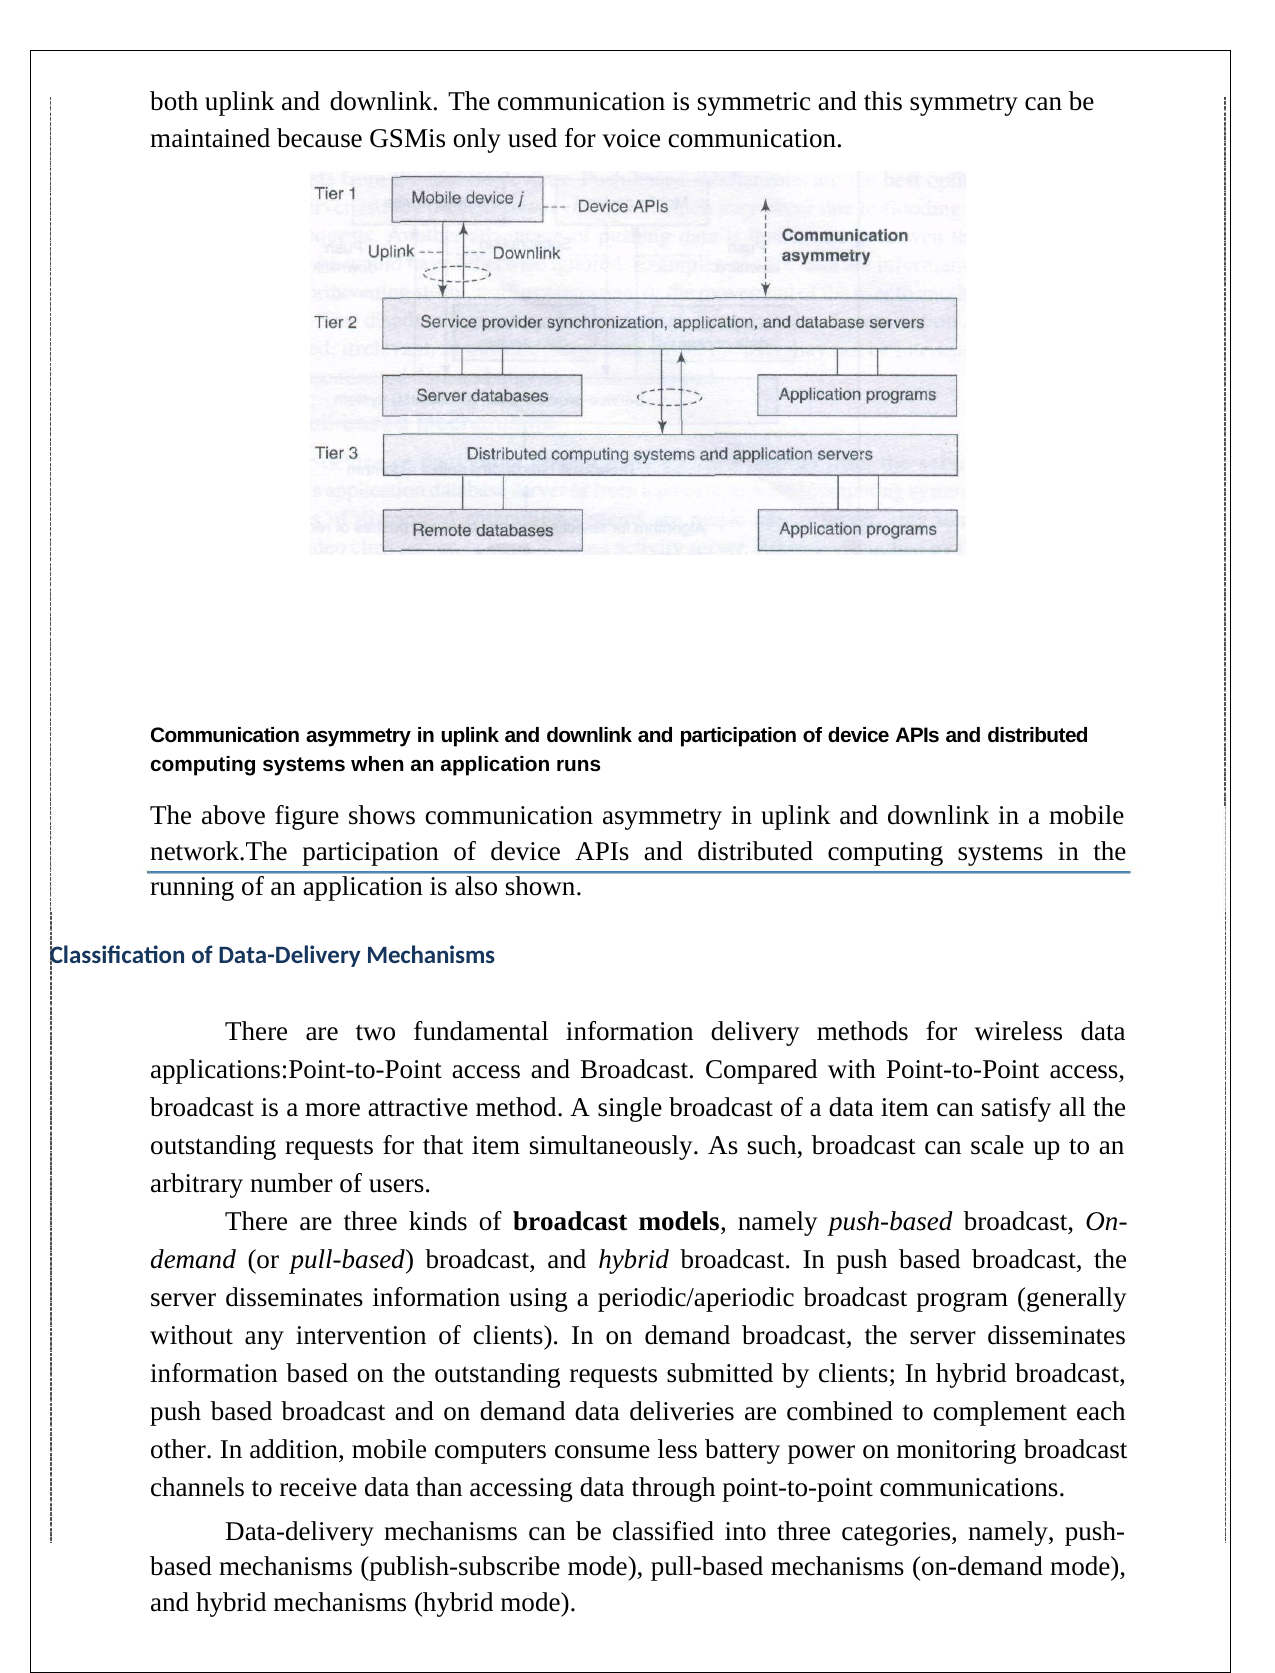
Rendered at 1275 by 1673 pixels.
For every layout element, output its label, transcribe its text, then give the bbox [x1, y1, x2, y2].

text both uplink and downlink. The communication is symmetric and this symmetry can be maintained because GSMis only used for voice communication. [150, 85, 1134, 153]
text Communication asymmetry in uplink and downlink and participation of device APIs and distributed computing systems when an application runs [150, 723, 1134, 776]
text There are three kinds of broadcast models, namely push-based broadcast, On- demand (or pull-based) broadcast, and hybrid broadcast. In push based broadcast, the server disseminates information using a periodic/aperiodic broadcast program (generally without any intervention of clients). In on demand broadcast, the server disseminates information based on the outstanding requests submitted by clients; In hybrid broadcast, push based broadcast and on demand data deliveries are combined to complement each other. In addition, mobile computers consume less battery power on monitoring broadcast channels to receive data than accessing data through point-to-point communications. [150, 1205, 1127, 1502]
text Data-delivery mechanisms can be classified into three categories, namely, push- based mechanisms (publish-subscribe mode), pull-based mechanisms (on-demand mode), and hybrid mechanisms (hybrid mode). [150, 1514, 1126, 1617]
picture [50, 97, 1226, 939]
text The above figure shows communication asymmetry in uplink and downlink in a mobile network.The participation of device APIs and distributed computing systems in the running of an application is also shown. [150, 799, 1126, 902]
picture [310, 171, 966, 555]
picture [50, 969, 1226, 1543]
text There are two fundamental information delivery methods for wireless data applications:Point-to-Point access and Broadcast. Compared with Point-to-Point access, broadcast is a more attractive method. A single broadcast of a data item can satisfy all the outstanding requests for that item simultaneously. As such, broadcast can scale up to an arbitrary number of users. [150, 1015, 1126, 1198]
text Classification of Data-Delivery Mechanisms [49, 939, 1230, 969]
